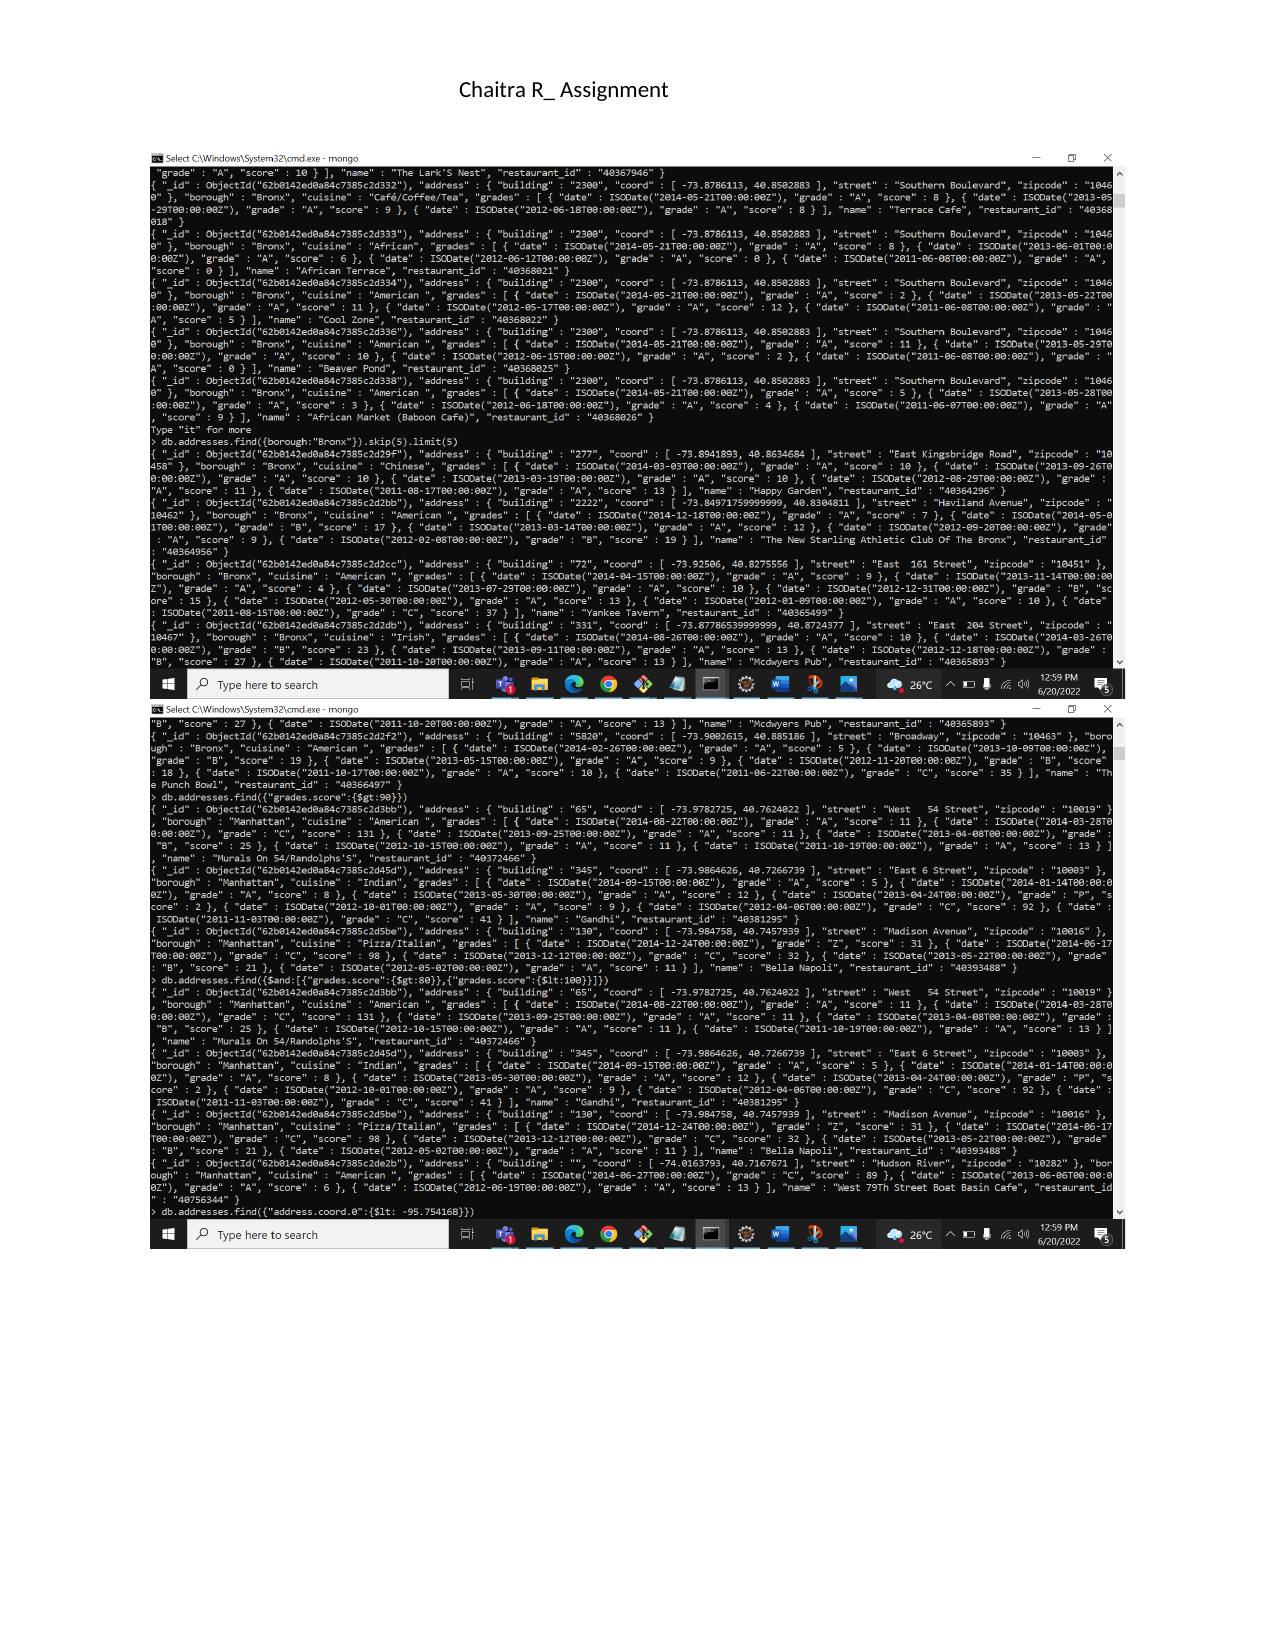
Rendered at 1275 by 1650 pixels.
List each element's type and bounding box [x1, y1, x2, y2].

picture [150, 150, 1125, 699]
picture [150, 700, 1125, 1249]
